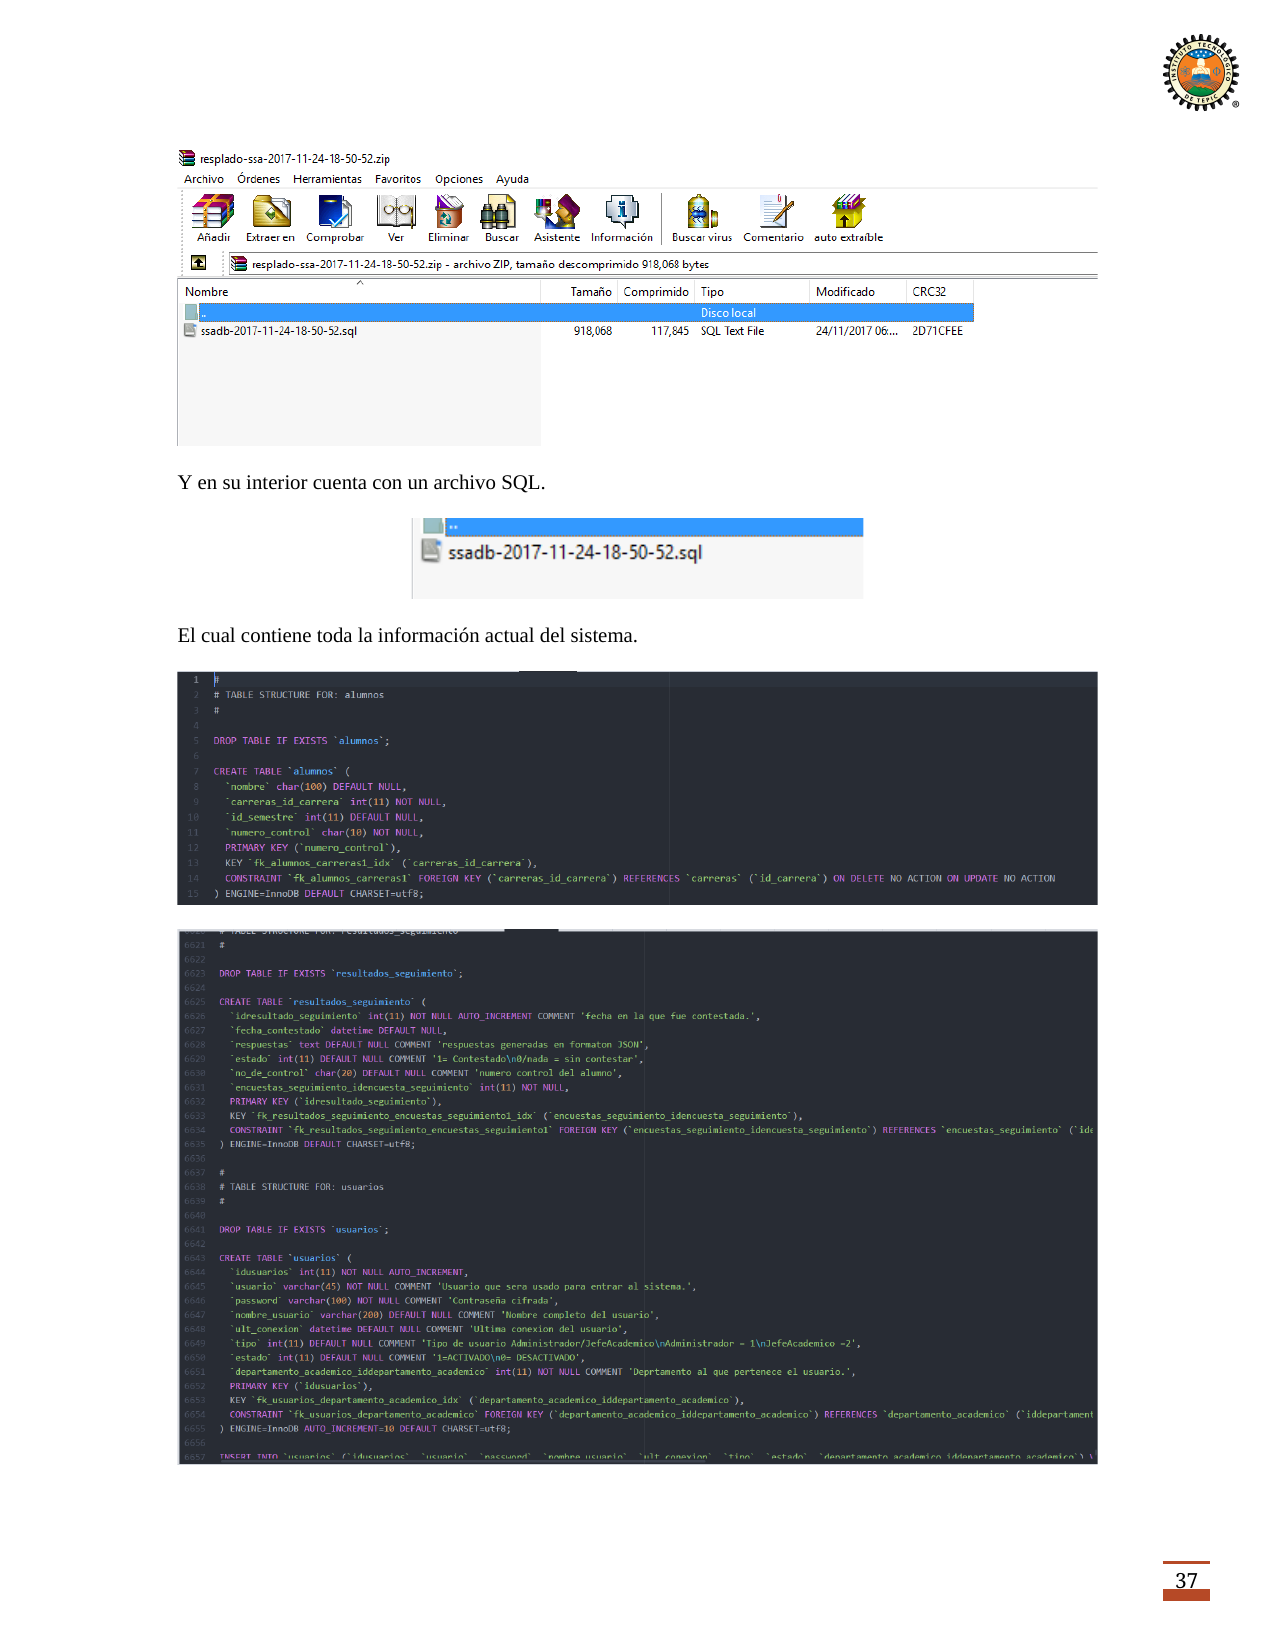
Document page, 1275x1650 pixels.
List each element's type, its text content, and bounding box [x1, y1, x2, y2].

picture [411, 518, 864, 599]
text Y en su interior cuenta con un archivo SQL. [177, 470, 1098, 494]
picture [177, 147, 1098, 446]
picture [177, 929, 1098, 1465]
picture [177, 671, 1098, 905]
picture [1161, 32, 1241, 113]
text El cual contiene toda la información actual del sistema. [177, 623, 1098, 647]
